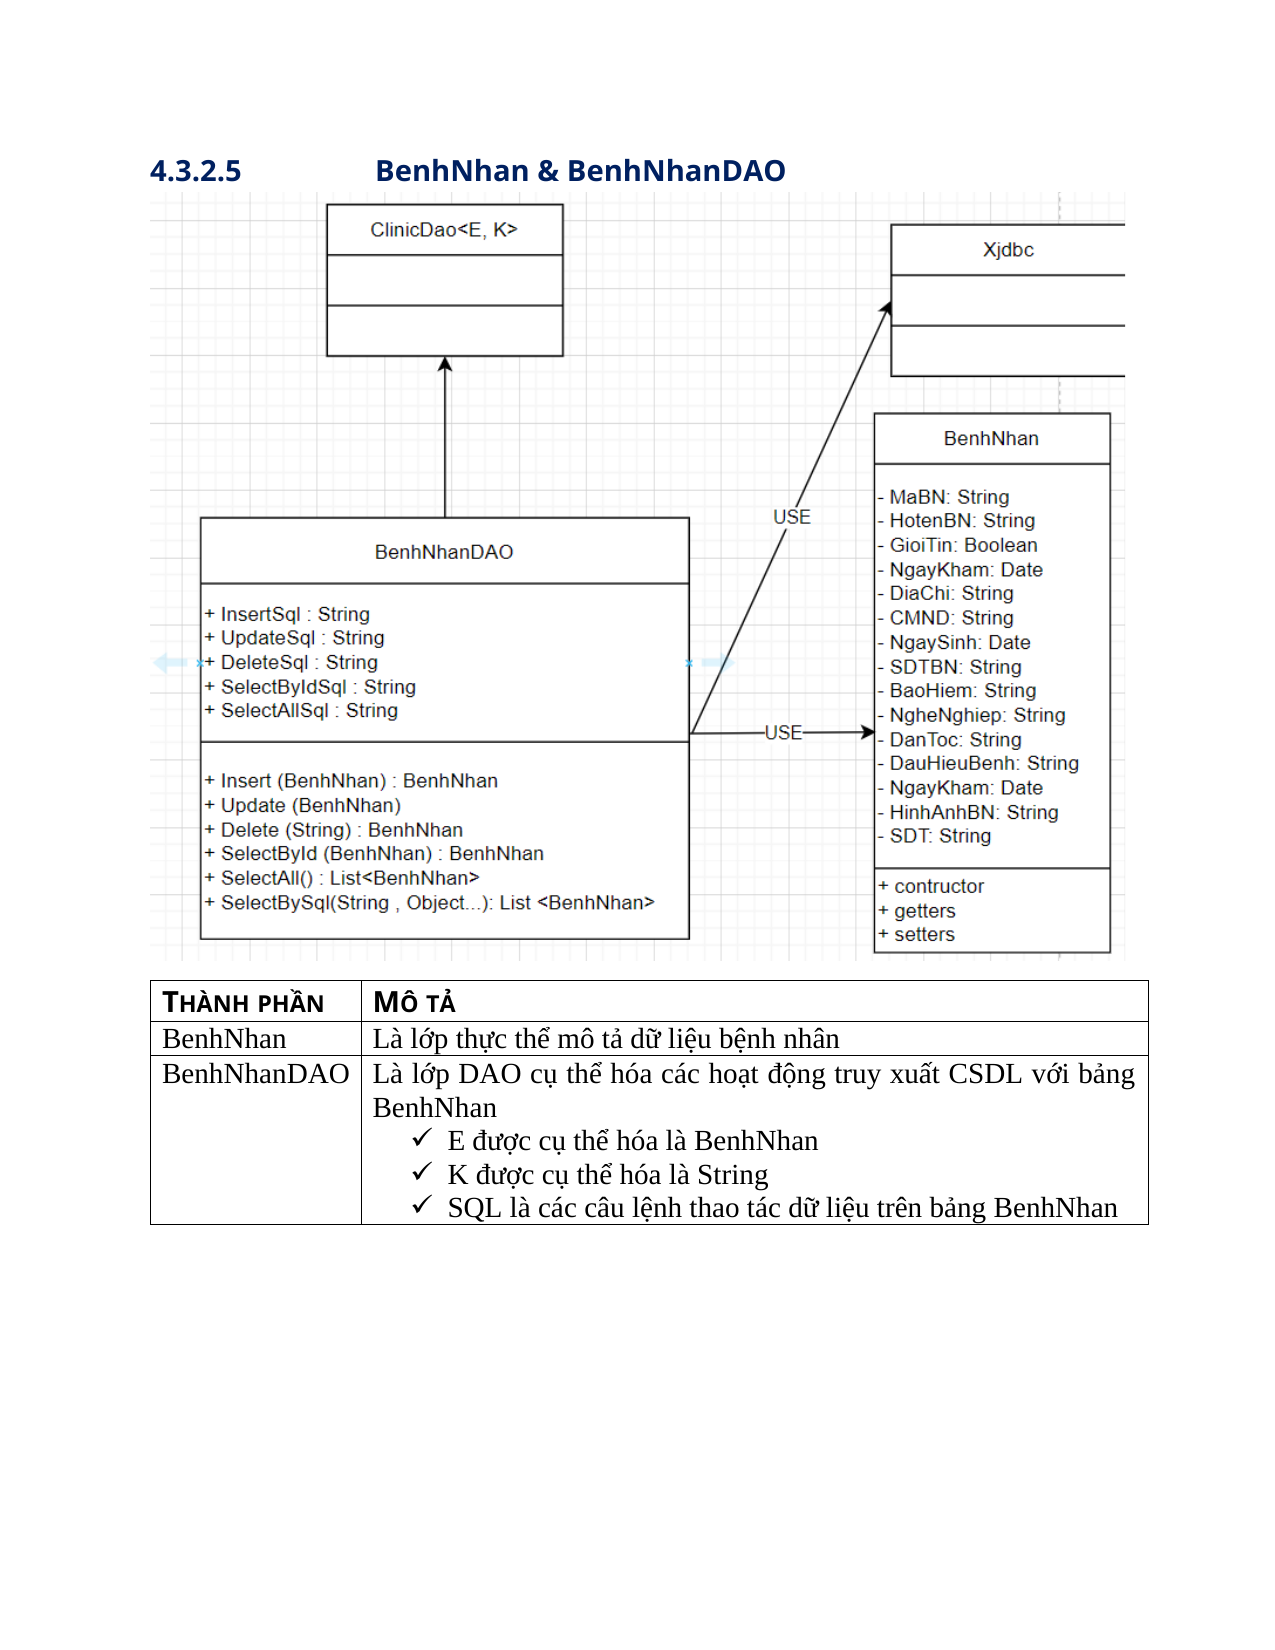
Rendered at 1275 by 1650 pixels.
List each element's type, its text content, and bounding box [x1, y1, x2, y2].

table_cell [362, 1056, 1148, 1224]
picture [150, 192, 1125, 961]
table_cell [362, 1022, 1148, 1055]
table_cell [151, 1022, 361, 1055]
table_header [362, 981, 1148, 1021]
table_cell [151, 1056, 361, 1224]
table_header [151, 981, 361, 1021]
subtitle BenhNhan & BenhNhanDAO [150, 150, 1125, 190]
